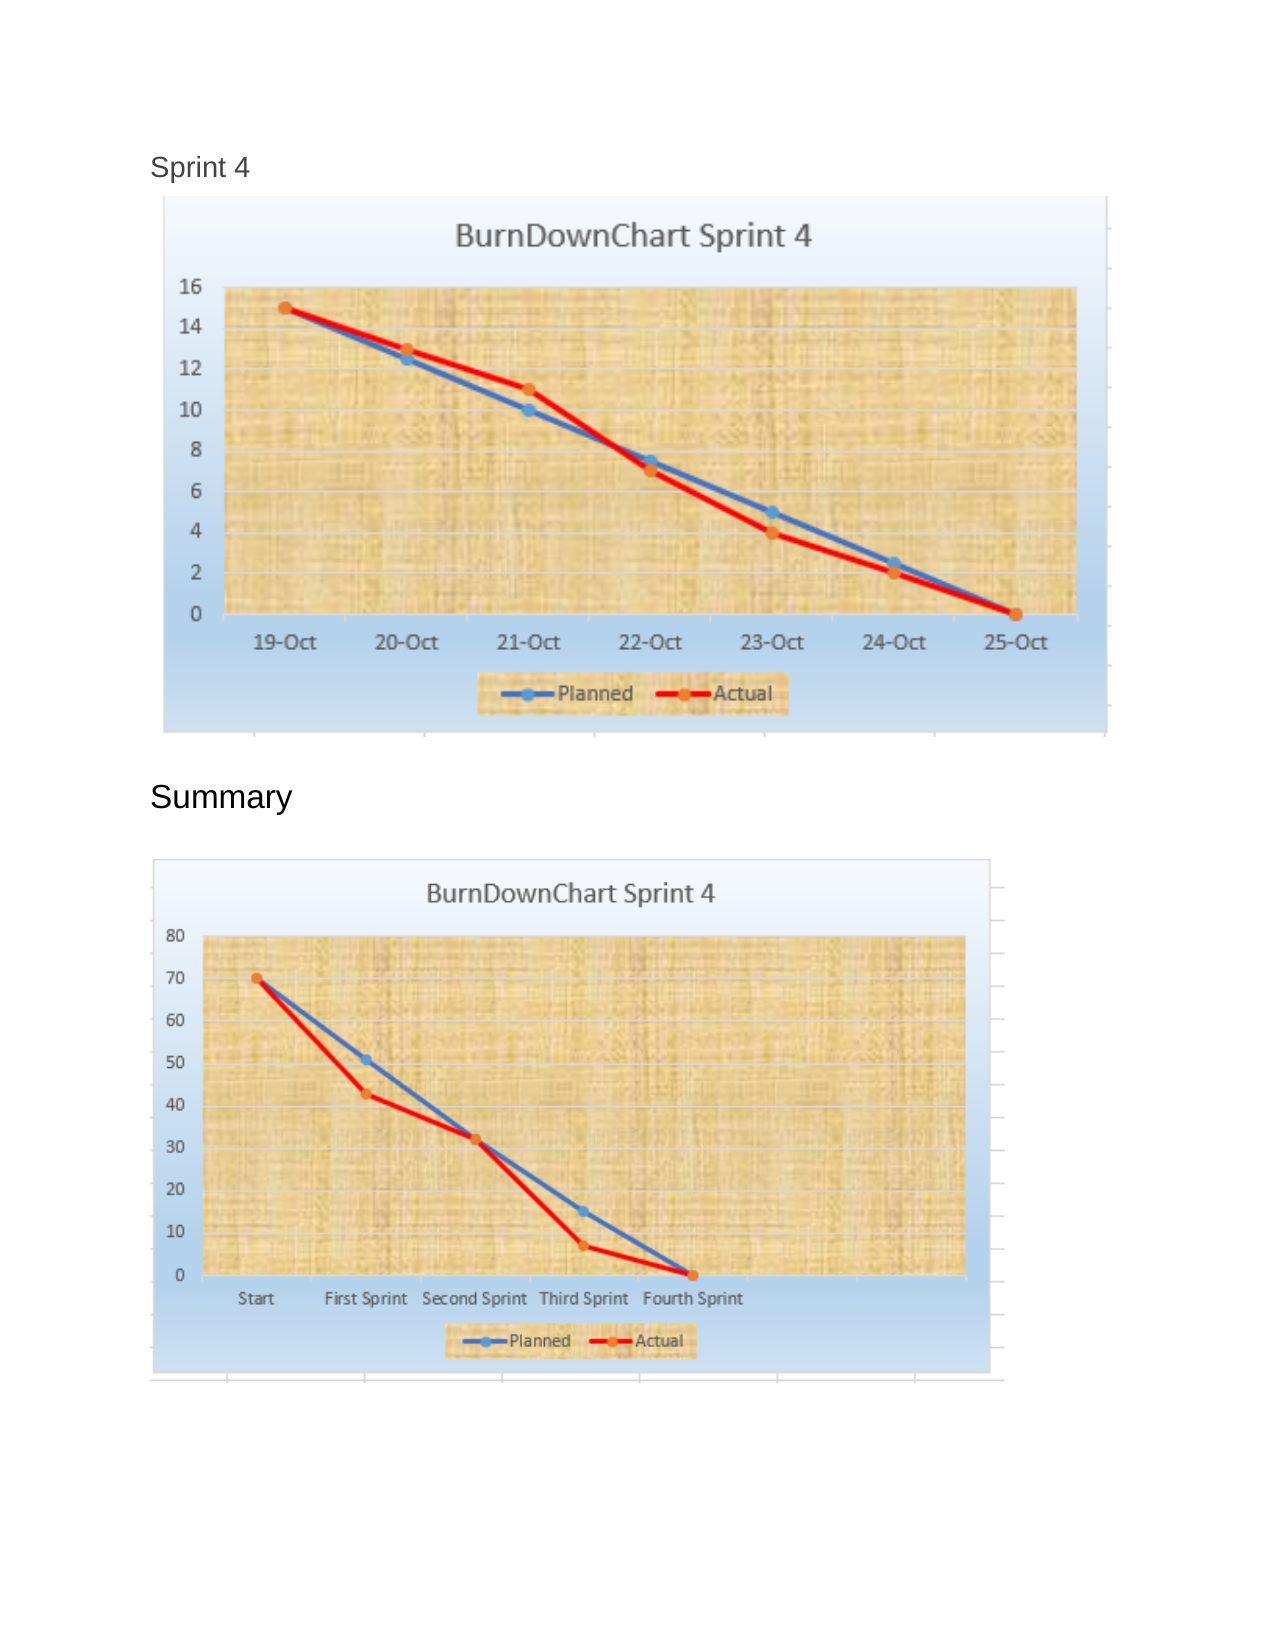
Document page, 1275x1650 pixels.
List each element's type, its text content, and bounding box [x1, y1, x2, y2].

picture [150, 859, 1005, 1383]
subtitle Sprint 4 [150, 150, 1125, 183]
subtitle Summary [150, 778, 1125, 816]
picture [163, 196, 1112, 737]
